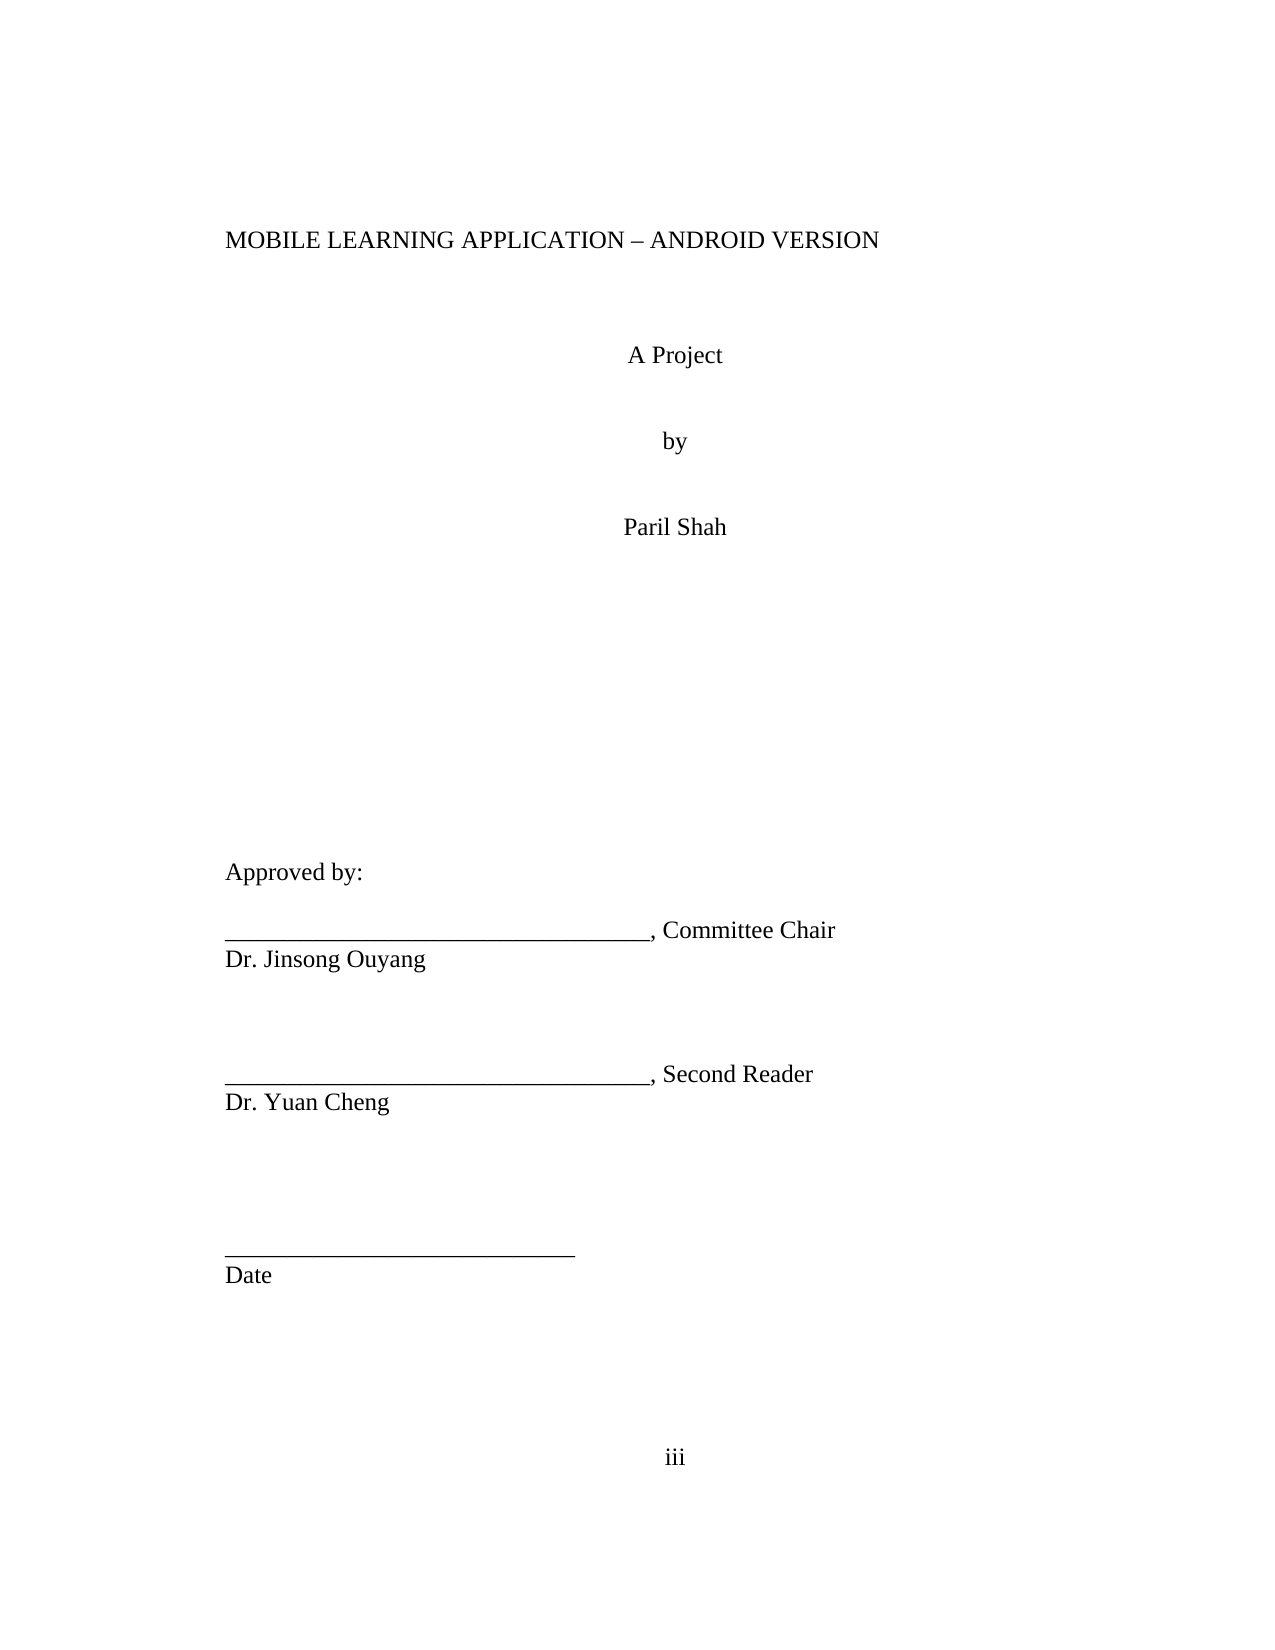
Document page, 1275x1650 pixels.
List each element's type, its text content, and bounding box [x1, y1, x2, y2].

text Paril Shah [225, 512, 1125, 541]
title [225, 225, 1125, 254]
text Approved by: [225, 857, 1125, 886]
text Dr. Jinsong Ouyang [225, 944, 1125, 972]
text ____________________________ [225, 1231, 1125, 1260]
text Dr. Yuan Cheng [225, 1087, 1125, 1116]
text __________________________________, Committee Chair [225, 915, 1125, 944]
text __________________________________, Second Reader [225, 1059, 1125, 1087]
text by [225, 426, 1125, 455]
title A Project [225, 340, 1125, 369]
text Date [225, 1260, 1125, 1289]
